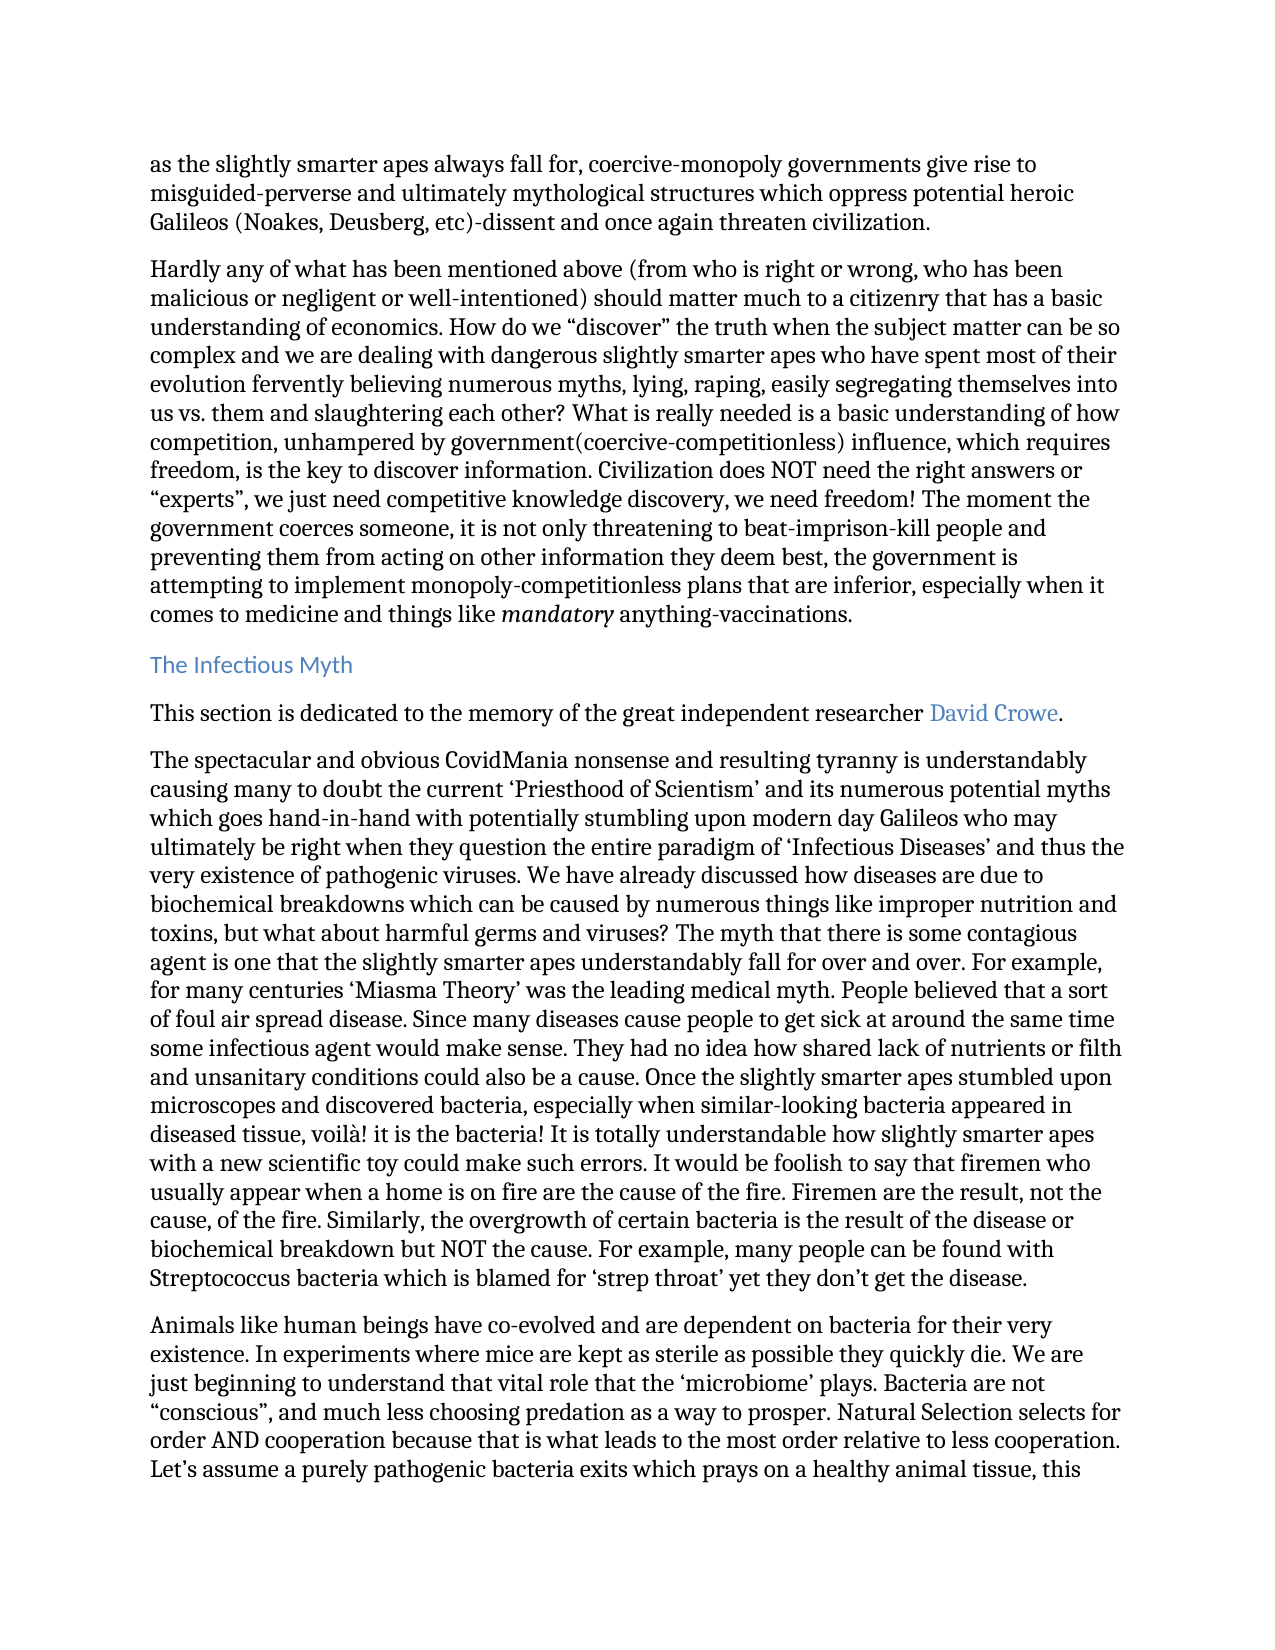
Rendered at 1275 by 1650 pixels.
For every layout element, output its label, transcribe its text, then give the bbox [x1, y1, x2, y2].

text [150, 1311, 1125, 1484]
text Hardly any of what has been mentioned above (from who is right or wrong, who has been malicious or negligent or well-intentioned) should matter much to a citizenry that has a basic understanding of economics. How do we “discover” the truth when the subject matter can be so complex and we are dealing with dangerous slightly smarter apes who have spent most of their evolution fervently believing numerous myths, lying, raping, easily segregating themselves into us vs. them and slaughtering each other? What is really needed is a basic understanding of how competition, unhampered by government(coercive-competitionless) influence, which requires freedom, is the key to discover information. Civilization does NOT need the right answers or “experts”, we just need competitive knowledge discovery, we need freedom! The moment the government coerces someone, it is not only threatening to beat-imprison-kill people and preventing them from acting on other information they deem best, the government is attempting to implement monopoly-competitionless plans that are inferior, especially when it comes to medicine and things like mandatory anything-vaccinations. [150, 255, 1125, 629]
text This section is dedicated to the memory of the great independent researcher David Crowe. [150, 699, 1125, 728]
subtitle The Infectious Myth [150, 649, 1125, 680]
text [150, 150, 1125, 236]
text The spectacular and obvious CovidMania nonsense and resulting tyranny is understandably causing many to doubt the current ‘Priesthood of Scientism’ and its numerous potential myths which goes hand-in-hand with potentially stumbling upon modern day Galileos who may ultimately be right when they question the entire paradigm of ‘Infectious Diseases’ and thus the very existence of pathogenic viruses. We have already discussed how diseases are due to biochemical breakdowns which can be caused by numerous things like improper nutrition and toxins, but what about harmful germs and viruses? The myth that there is some contagious agent is one that the slightly smarter apes understandably fall for over and over. For example, for many centuries ‘Miasma Theory’ was the leading medical myth. People believed that a sort of foul air spread disease. Since many diseases cause people to get sick at around the same time some infectious agent would make sense. They had no idea how shared lack of nutrients or filth and unsanitary conditions could also be a cause. Once the slightly smarter apes stumbled upon microscopes and discovered bacteria, especially when similar-looking bacteria appeared in diseased tissue, voilà! it is the bacteria! It is totally understandable how slightly smarter apes with a new scientific toy could make such errors. It would be foolish to say that firemen who usually appear when a home is on fire are the cause of the fire. Firemen are the result, not the cause, of the fire. Similarly, the overgrowth of certain bacteria is the result of the disease or biochemical breakdown but NOT the cause. For example, many people can be found with Streptococcus bacteria which is blamed for ‘strep throat’ yet they don’t get the disease. [150, 746, 1125, 1293]
